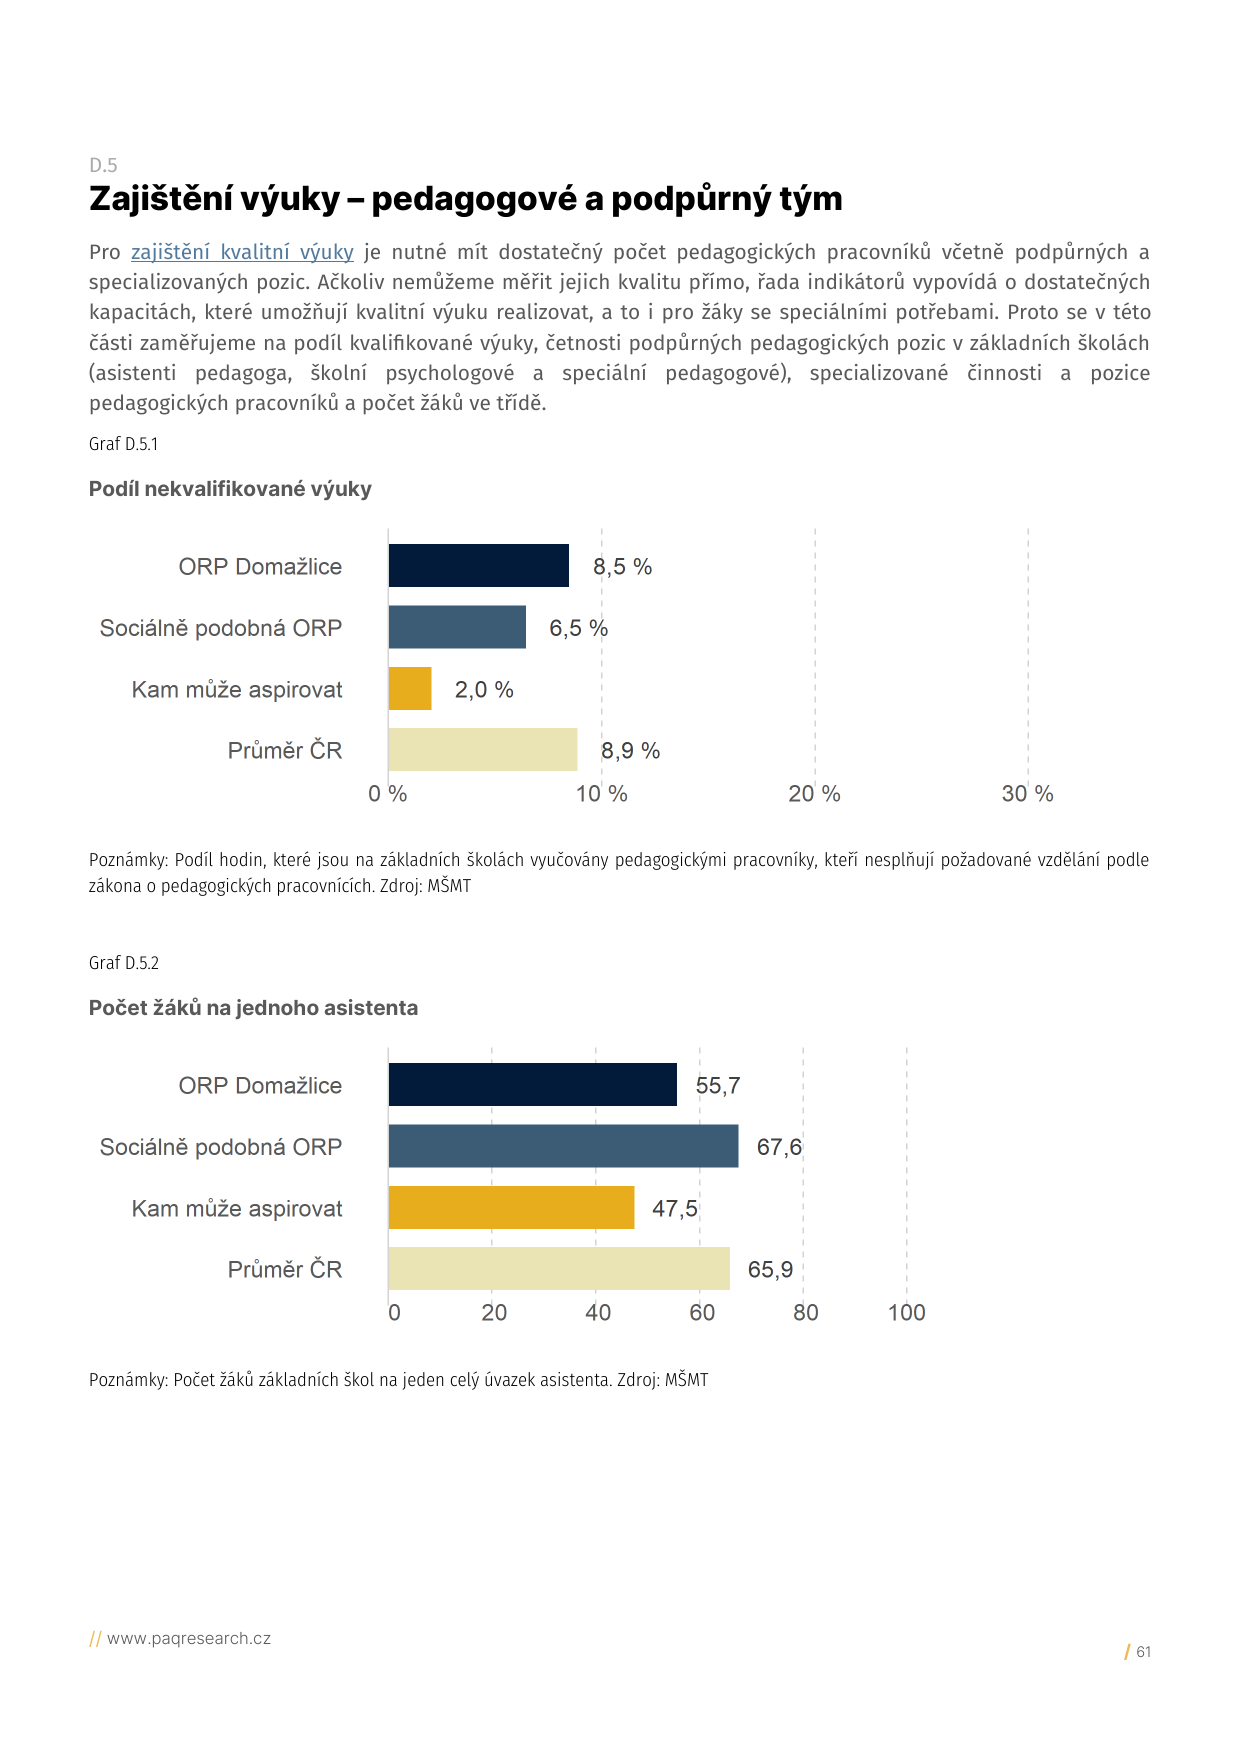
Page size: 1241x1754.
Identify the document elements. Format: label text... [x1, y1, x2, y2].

text Poznámky: Počet žáků základních škol na jeden celý úvazek asistenta. Zdroj: MŠMT [89, 1368, 1152, 1391]
picture [88, 501, 1139, 833]
text Graf D.5.2 [89, 952, 1152, 974]
picture [88, 1020, 1139, 1352]
text Poznámky: Podíl hodin, které jsou na základních školách vyučovány pedagogickými pracovníky, kteří nesplňují požadované vzdělání podle zákona o pedagogických pracovnících. Zdroj: MŠMT [89, 849, 1152, 898]
text D.5 [89, 148, 1152, 178]
text Pro zajištění kvalitní výuky je nutné mít dostatečný počet pedagogických pracovníků včetně podpůrných a specializovaných pozic. Ačkoliv nemůžeme měřit jejich kvalitu přímo, řada indikátorů vypovídá o dostatečných kapacitách, které umožňují kvalitní výuku realizovat, a to i pro žáky se speciálními potřebami. Proto se v této části zaměřujeme na podíl kvalifikované výuky, četnosti podpůrných pedagogických pozic v základních školách (asistenti pedagoga, školní psychologové a speciální pedagogové), specializované činnosti a pozice pedagogických pracovníků a počet žáků ve třídě. [89, 235, 1152, 416]
text Graf D.5.1 [89, 433, 1152, 455]
text Počet žáků na jednoho asistenta [89, 990, 1152, 1020]
text Podíl nekvalifikované výuky [89, 471, 1152, 501]
subtitle Zajištění výuky – pedagogové a podpůrný tým [89, 178, 1152, 218]
